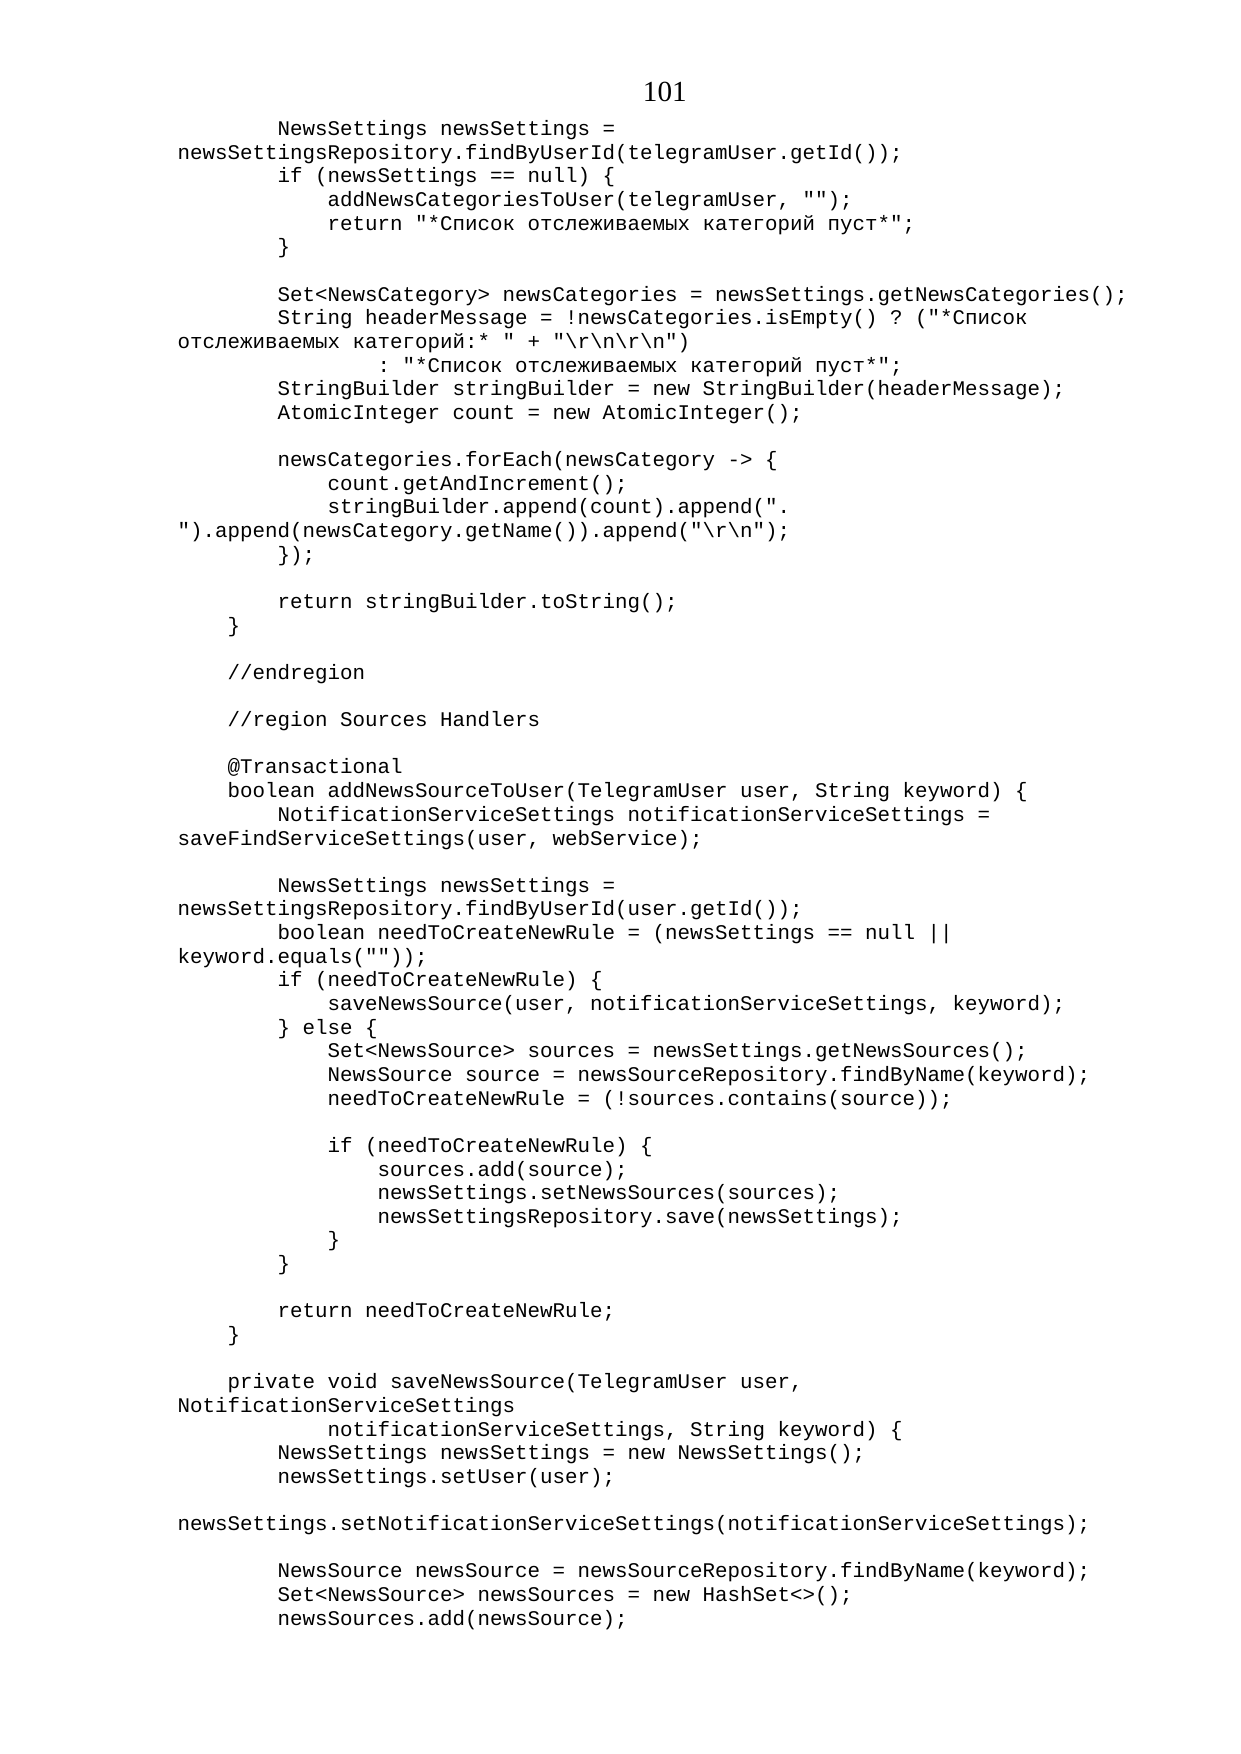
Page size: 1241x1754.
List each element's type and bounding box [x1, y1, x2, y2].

text [177, 118, 1152, 1631]
